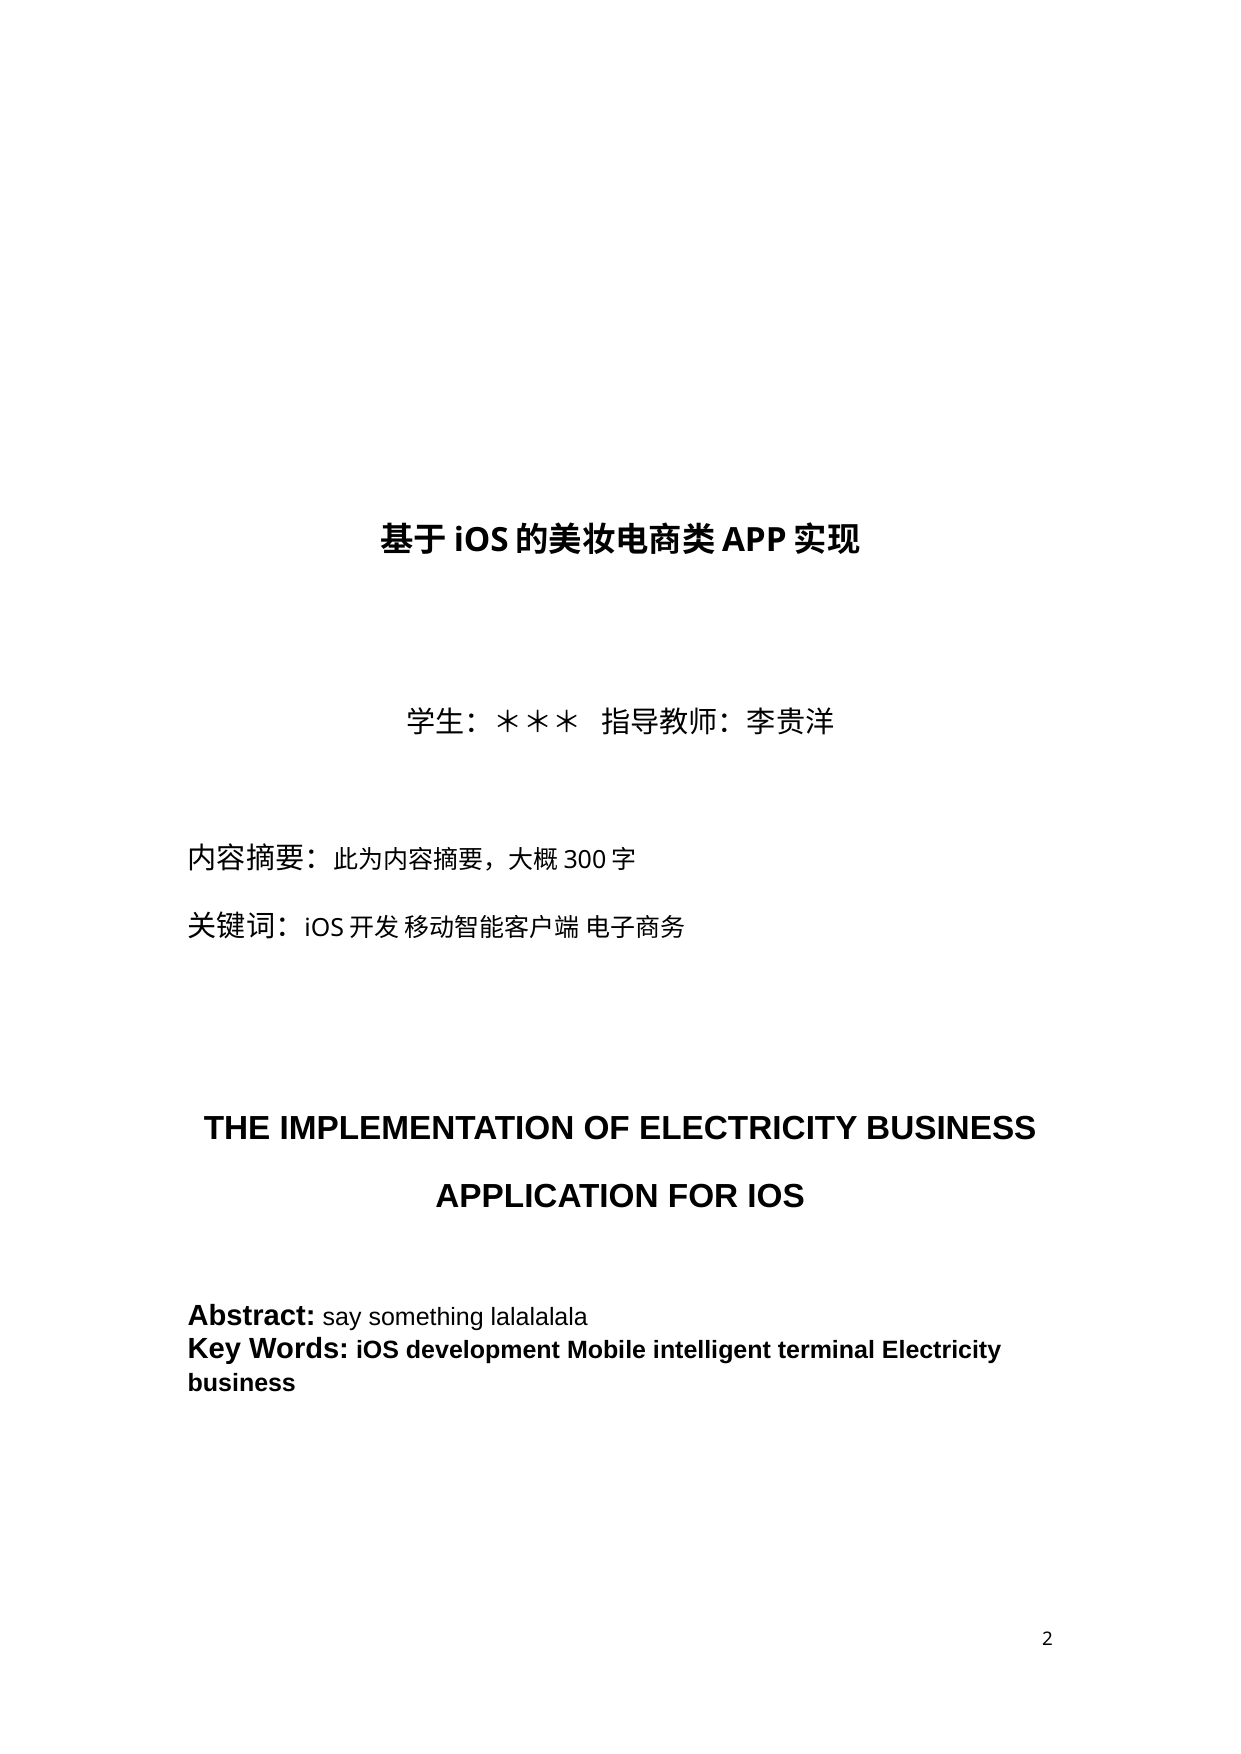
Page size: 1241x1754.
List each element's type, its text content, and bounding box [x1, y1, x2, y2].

text 基于iOS的美妆电商类APP实现 [187, 503, 1053, 571]
text Abstract: say something lalalalala [187, 1297, 1053, 1331]
text THE IMPLEMENTATION OF ELECTRICITY BUSINESS APPLICATION FOR IOS [187, 1094, 1053, 1229]
text 学生：＊＊＊ 指导教师：李贵洋 [187, 686, 1053, 754]
text 内容摘要：此为内容摘要，大概300字 [187, 822, 1053, 890]
text Key Words: iOS development Mobile intelligent terminal Electricity business [187, 1331, 1053, 1399]
text 关键词：iOS开发 移动智能客户端 电子商务 [187, 890, 1053, 958]
